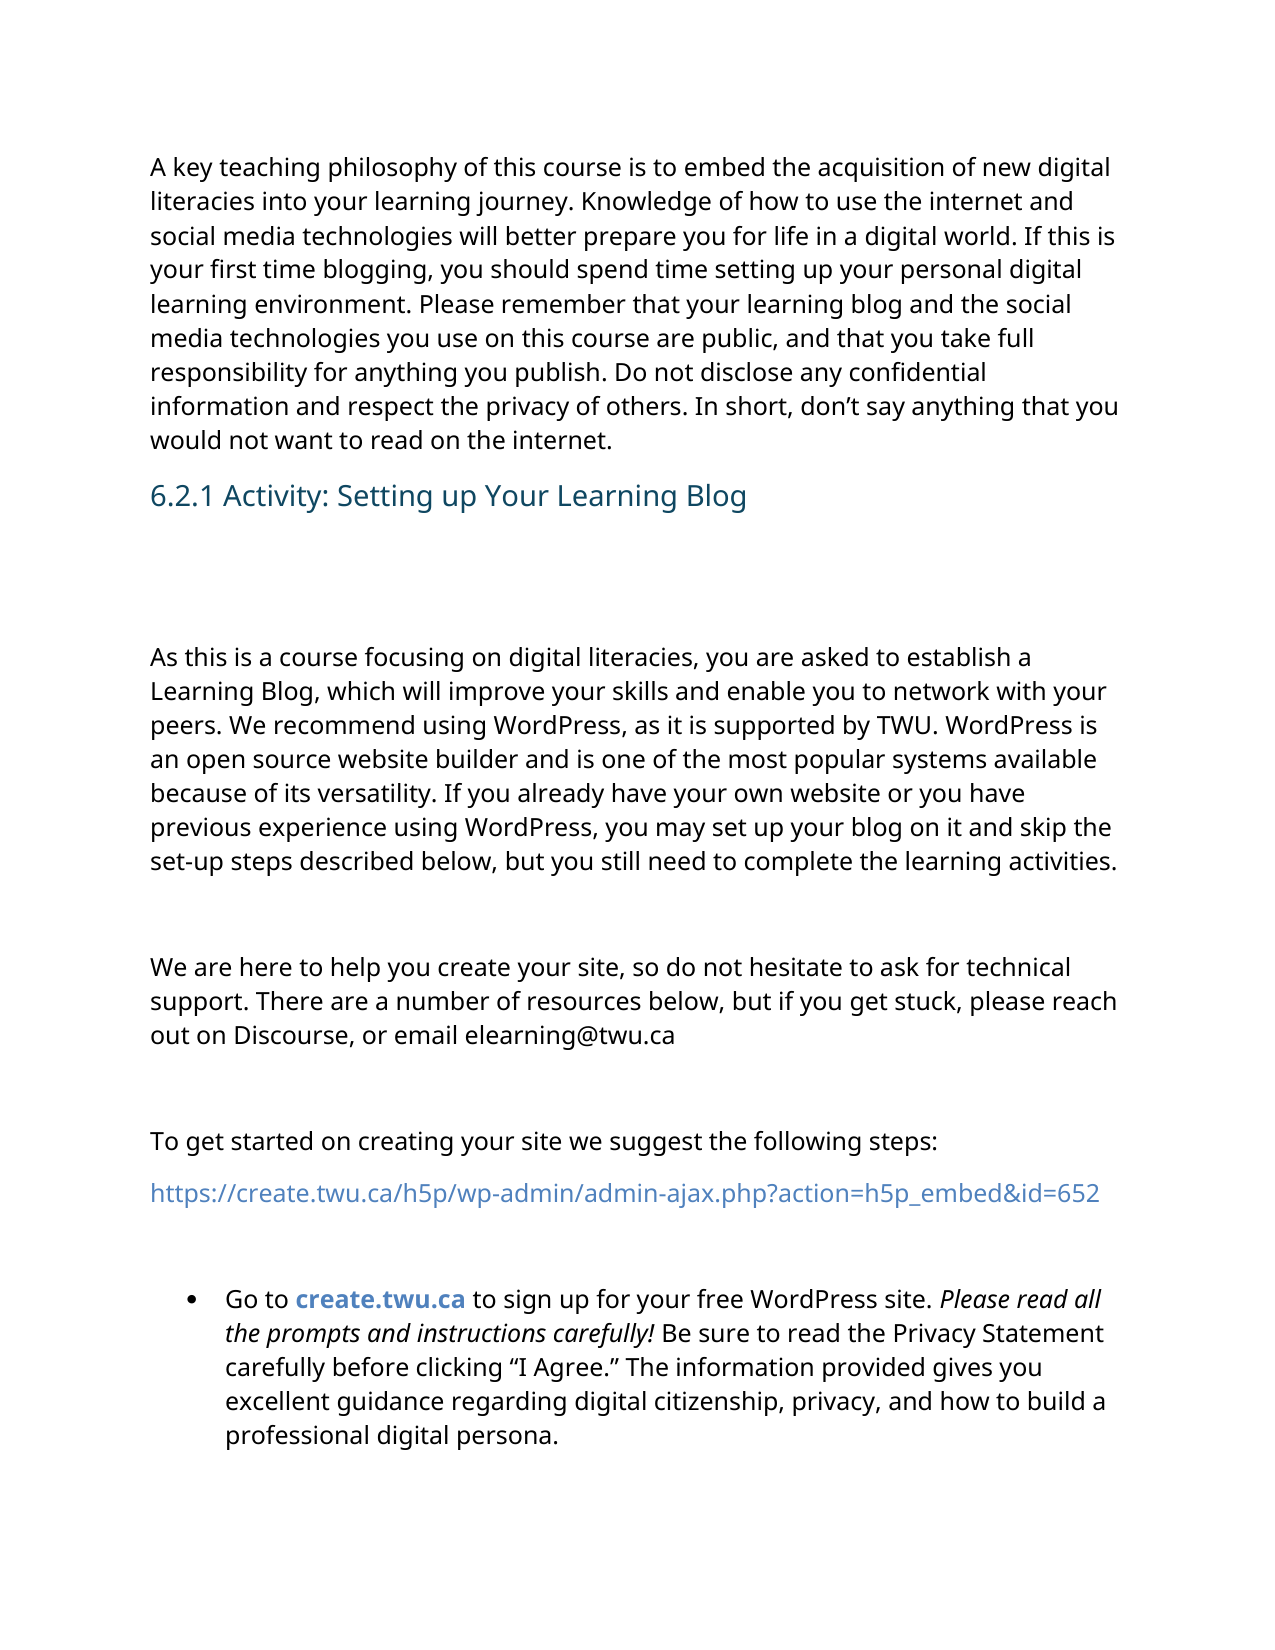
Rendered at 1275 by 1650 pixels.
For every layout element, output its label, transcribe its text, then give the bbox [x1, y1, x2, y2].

text We are here to help you create your site, so do not hesitate to ask for technical support. There are a number of resources below, but if you get stuck, please reach out on Discourse, or email elearning@twu.ca [150, 949, 1125, 1052]
text To get started on creating your site we suggest the following steps: [150, 1123, 1125, 1157]
text As this is a course focusing on digital literacies, you are asked to establish a Learning Blog, which will improve your skills and enable you to network with your peers. We recommend using WordPress, as it is supported by TWU. WordPress is an open source website builder and is one of the most popular systems available because of its versatility. If you already have your own website or you have previous experience using WordPress, you may set up your blog on it and skip the set-up steps described below, but you still need to complete the learning activities. [150, 639, 1125, 878]
subtitle 6.2.1 Activity: Setting up Your Learning Blog [150, 475, 1125, 515]
list Go to create.twu.ca to sign up for your free WordPress site. Please read all the prompts and instructions carefully! Be sure to read the Privacy Statement carefully before clicking “I Agree.” The information provided gives you excellent guidance regarding digital citizenship, privacy, and how to build a professional digital persona. [187, 1282, 1125, 1452]
text A key teaching philosophy of this course is to embed the acquisition of new digital literacies into your learning journey. Knowledge of how to use the internet and social media technologies will better prepare you for life in a digital world. If this is your first time blogging, you should spend time setting up your personal digital learning environment. Please remember that your learning blog and the social media technologies you use on this course are public, and that you take full responsibility for anything you publish. Do not disclose any confidential information and respect the privacy of others. In short, don’t say anything that you would not want to read on the internet. [150, 150, 1125, 457]
text https://create.twu.ca/h5p/wp-admin/admin-ajax.php?action=h5p_embed&id=652 [150, 1176, 1125, 1210]
